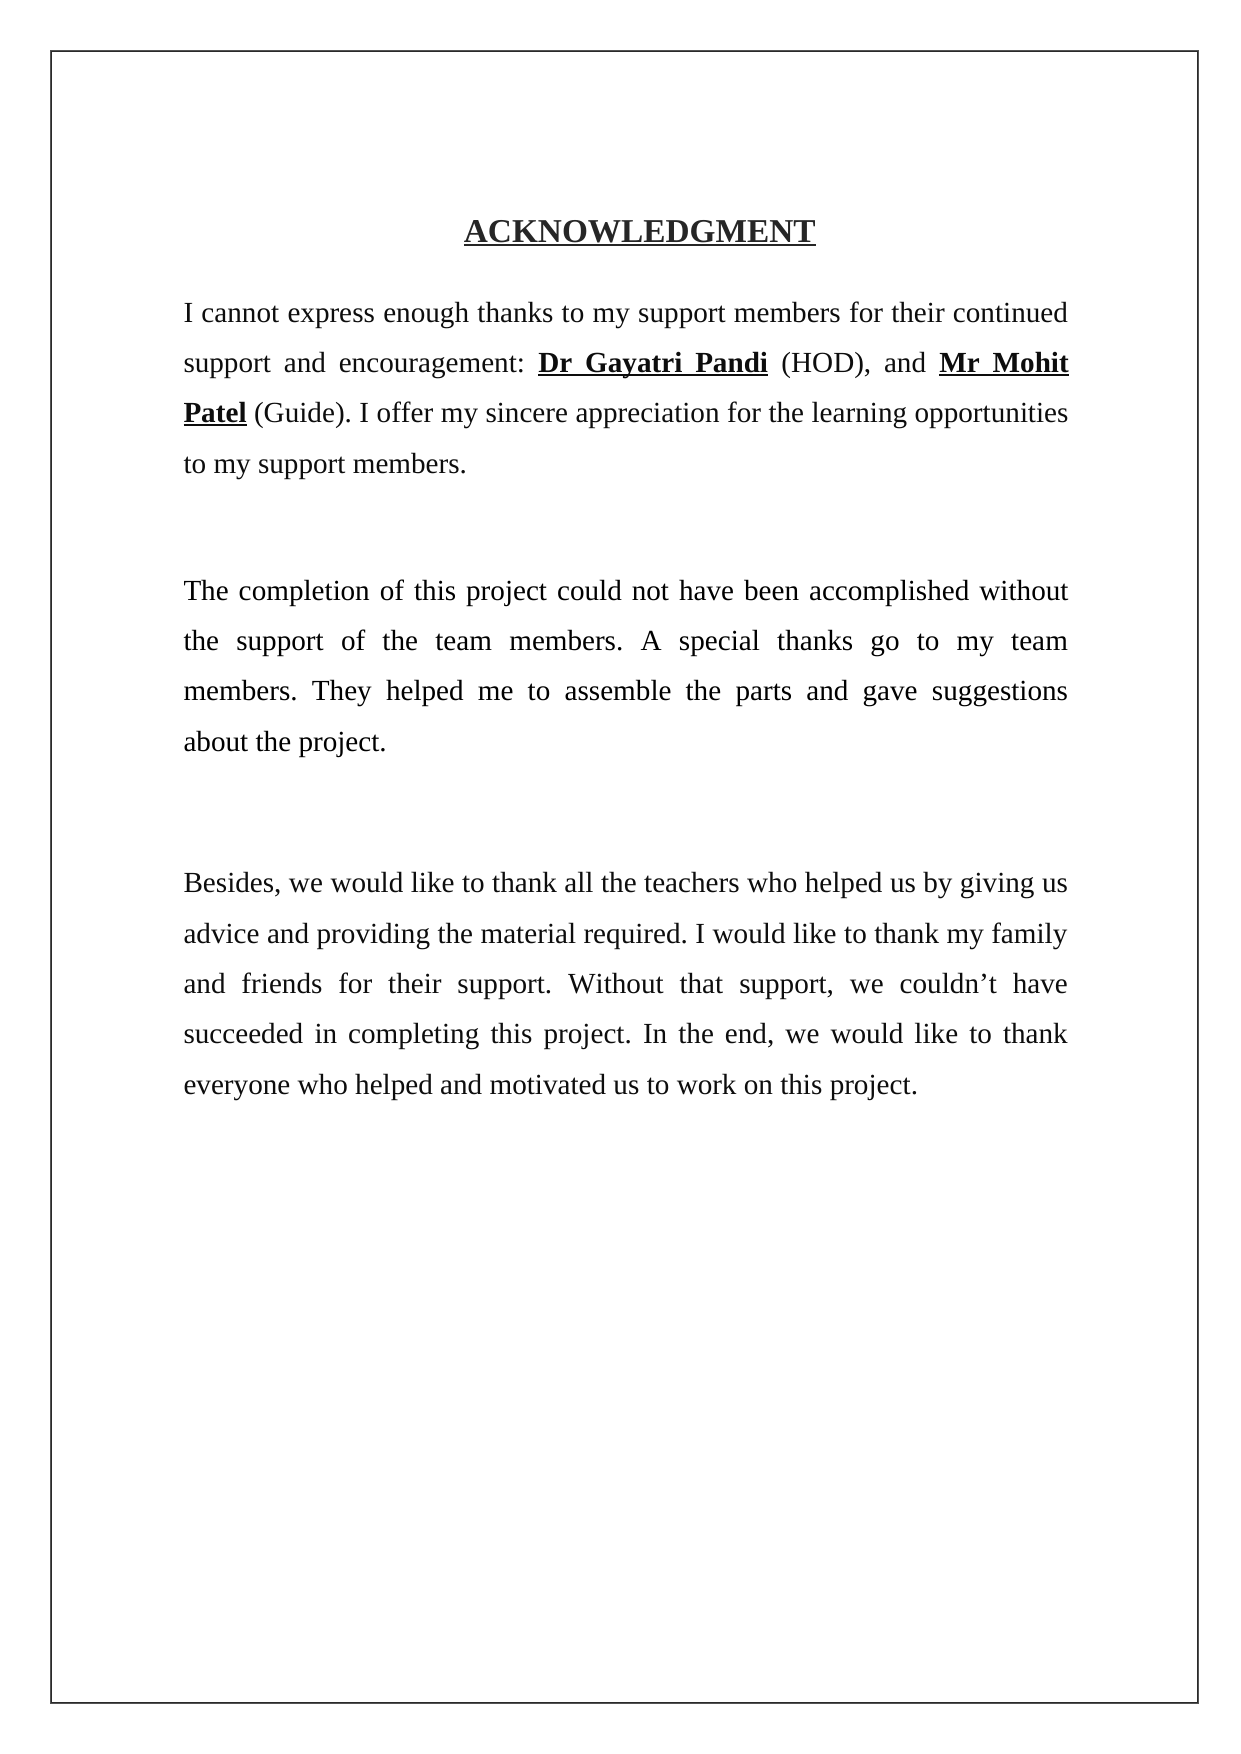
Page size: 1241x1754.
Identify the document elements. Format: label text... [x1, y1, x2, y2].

text I cannot express enough thanks to my support members for their continued support and encouragement: Dr Gayatri Pandi (HOD), and Mr Mohit Patel (Guide). I offer my sincere appreciation for the learning opportunities to my support members. [183, 295, 1069, 479]
text Besides, we would like to thank all the teachers who helped us by giving us advice and providing the material required. I would like to thank my family and friends for their support. Without that support, we couldn’t have succeeded in completing this project. In the end, we would like to thank everyone who helped and motivated us to work on this project. [183, 866, 1069, 1100]
title ACKNOWLEDGMENT [408, 211, 1196, 249]
text The completion of this project could not have been accomplished without the support of the team members. A special thanks go to my team members. They helped me to assemble the parts and gave suggestions about the project. [183, 573, 1069, 757]
